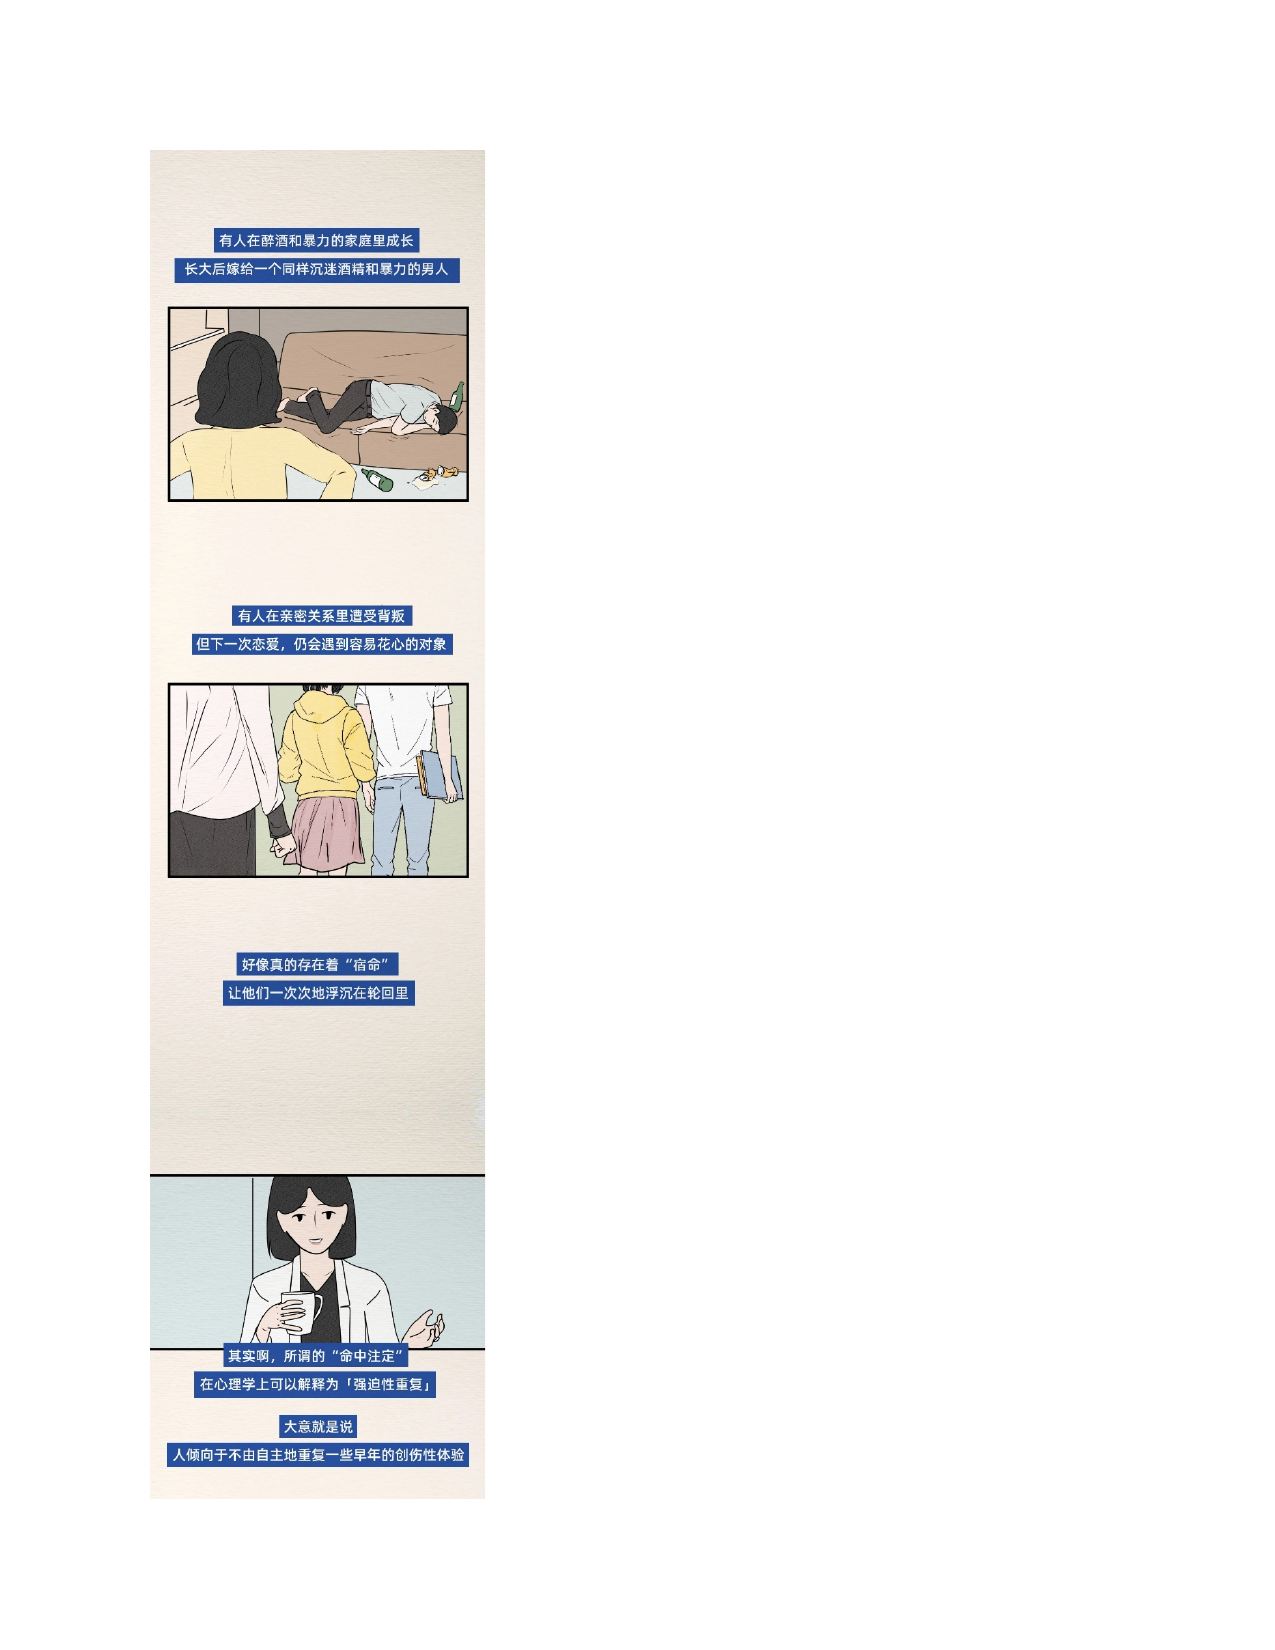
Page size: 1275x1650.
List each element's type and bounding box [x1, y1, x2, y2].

picture [150, 150, 486, 1499]
